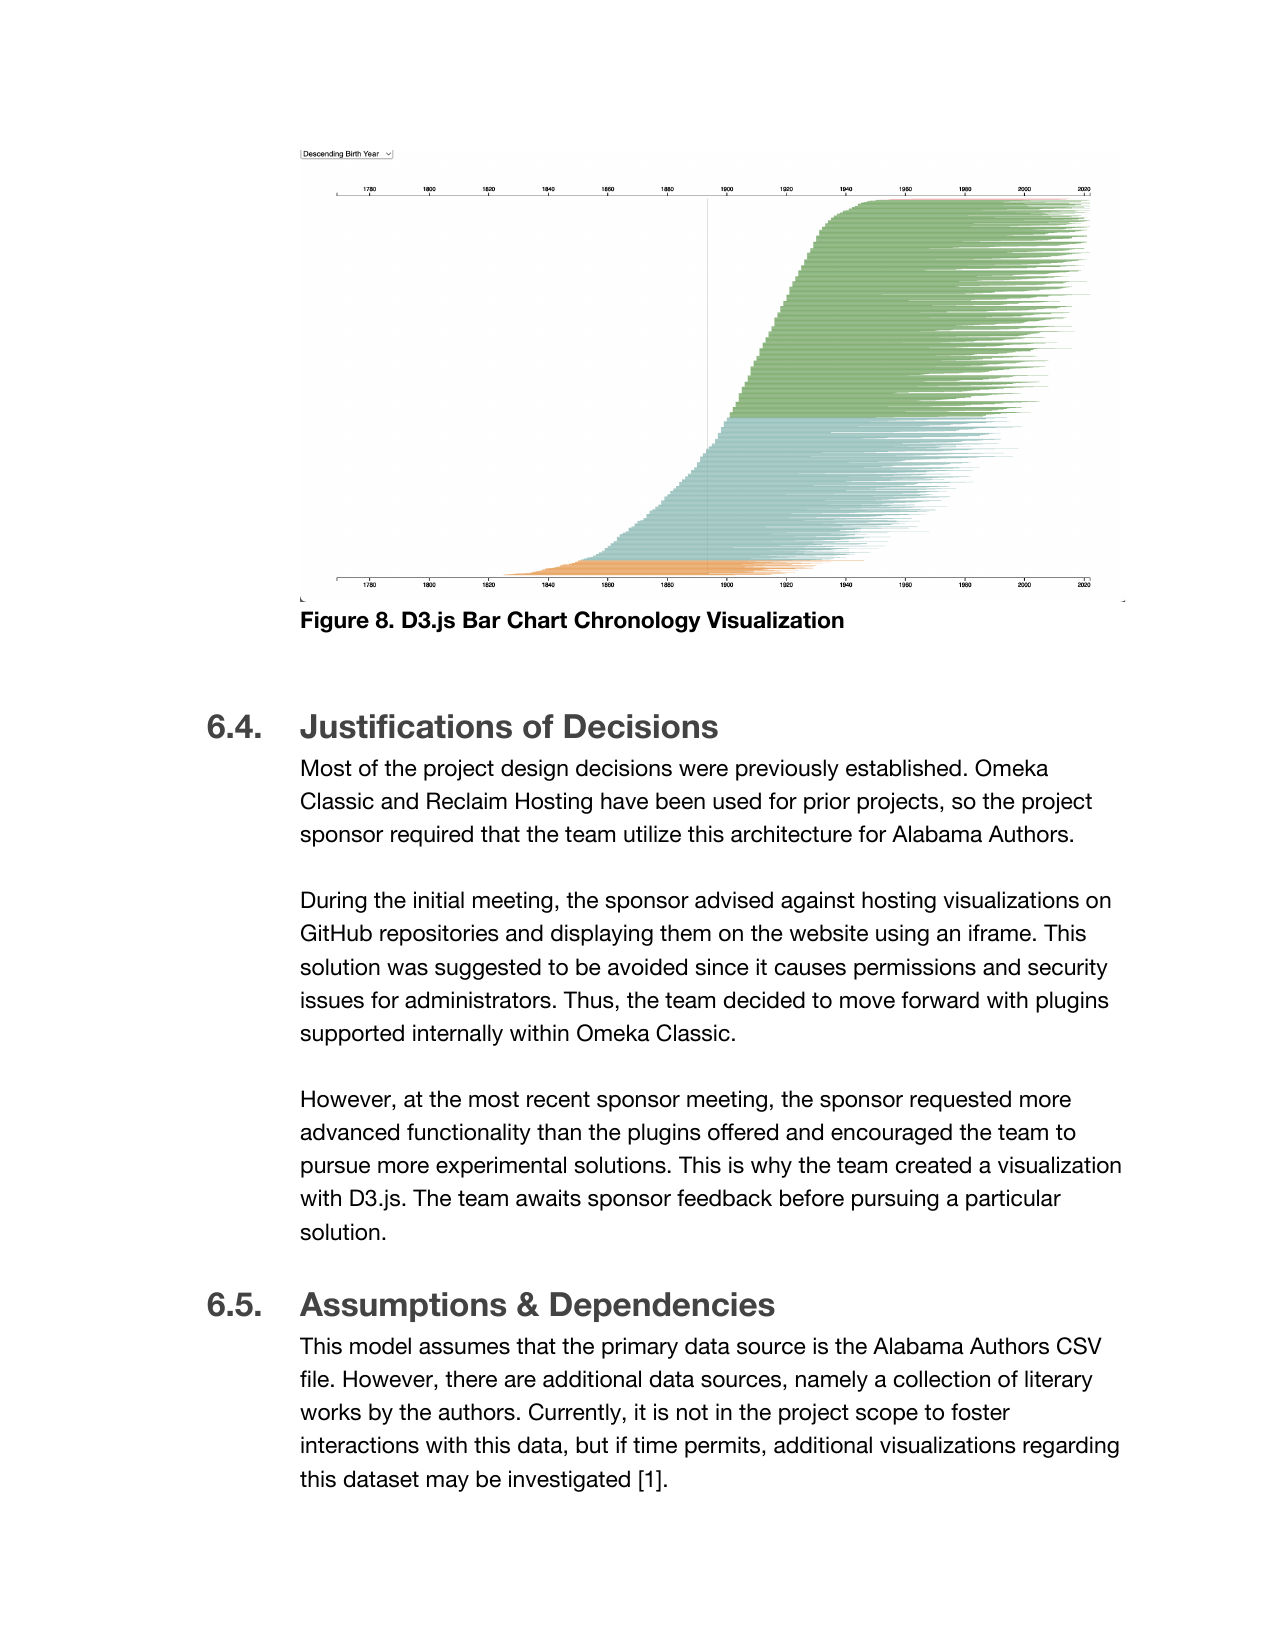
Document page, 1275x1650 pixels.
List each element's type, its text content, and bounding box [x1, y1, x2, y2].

picture [300, 150, 1125, 602]
text However, at the most recent sponsor meeting, the sponsor requested more advanced functionality than the plugins offered and encouraged the team to pursue more experimental solutions. This is why the team created a visualization with D3.js. The team awaits sponsor feedback before pursuing a particular solution. [300, 1085, 1125, 1247]
text Figure 8. D3.js Bar Chart Chronology Visualization [225, 606, 1125, 635]
text Most of the project design decisions were previously established. Omeka Classic and Reclaim Hosting have been used for prior projects, so the project sponsor required that the team utilize this architecture for Alabama Authors. [300, 754, 1125, 849]
text This model assumes that the primary data source is the Alabama Authors CSV file. However, there are additional data sources, namely a collection of literary works by the authors. Currently, it is not in the project scope to foster interactions with this data, but if time permits, additional visualizations regarding this dataset may be investigated [1]. [300, 1332, 1125, 1493]
subtitle Assumptions & Dependencies [262, 1284, 1125, 1326]
text During the initial meeting, the sponsor advised against hosting visualizations on GitHub repositories and displaying them on the website using an iframe. This solution was suggested to be avoided since it causes permissions and security issues for administrators. Thus, the team decided to move forward with plugins supported internally within Omeka Classic. [300, 886, 1125, 1048]
subtitle Justifications of Decisions [262, 706, 1125, 748]
